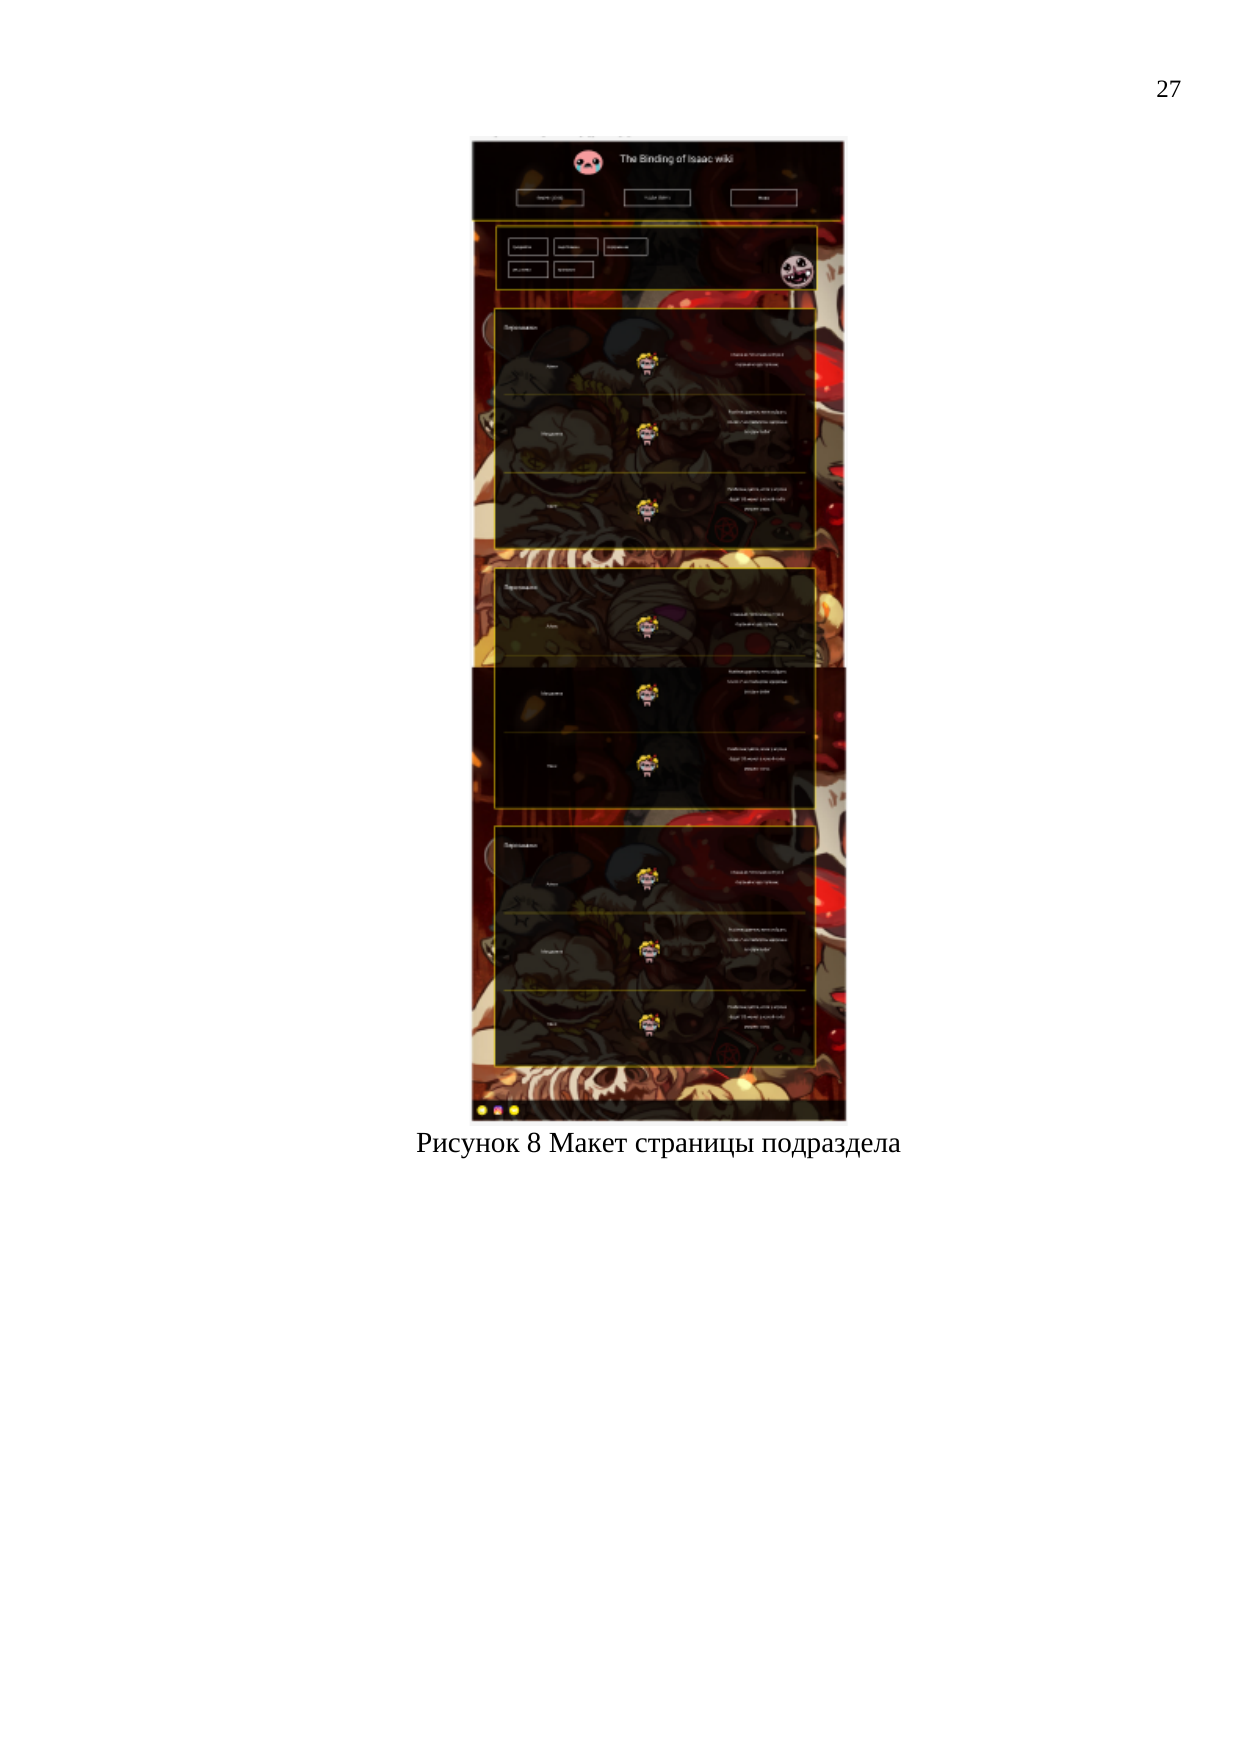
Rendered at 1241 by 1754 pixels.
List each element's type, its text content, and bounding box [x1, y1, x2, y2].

text Рисунок 8 Макет страницы подраздела [136, 1125, 1181, 1159]
picture [469, 136, 848, 1126]
